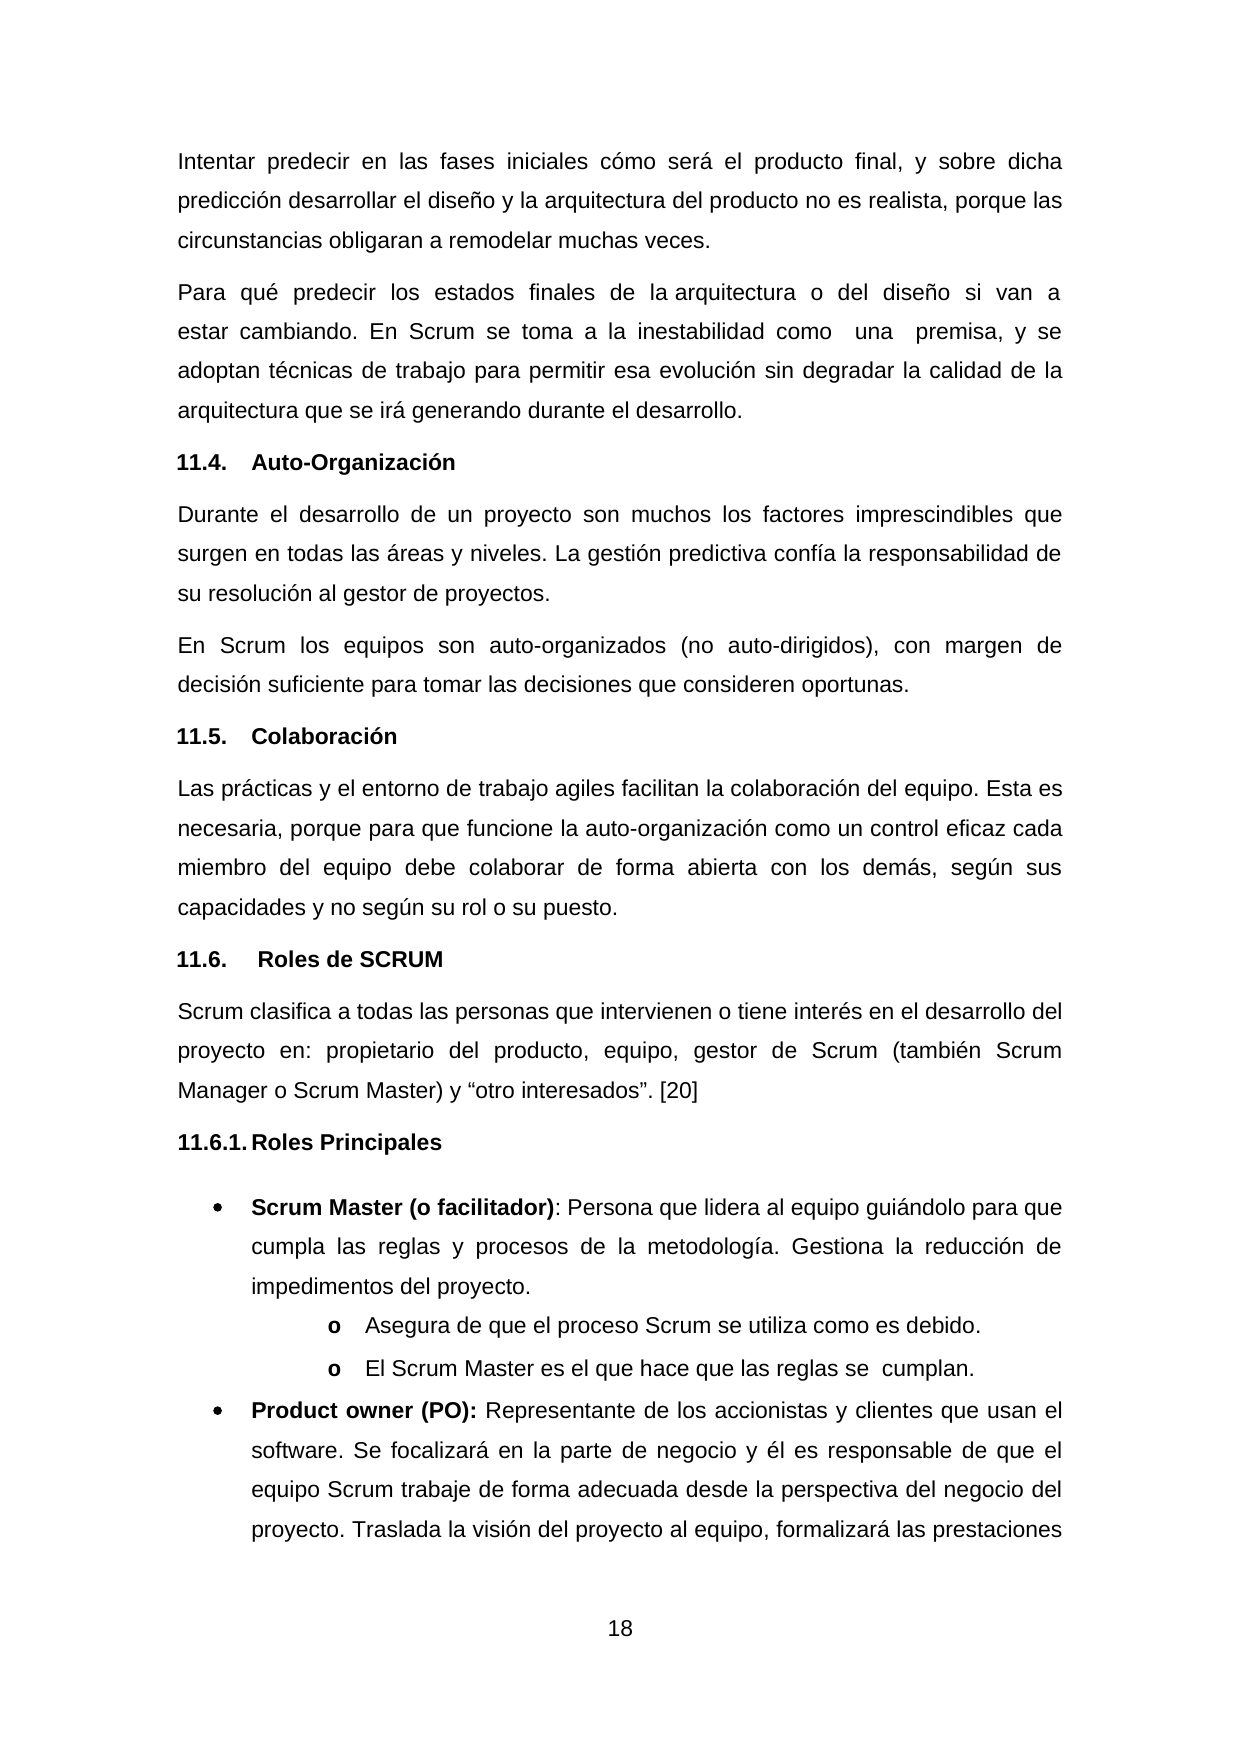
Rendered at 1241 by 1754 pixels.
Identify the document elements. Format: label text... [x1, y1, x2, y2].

list Asegura de que el proceso Scrum se utiliza como es debido. [327, 1312, 1063, 1341]
subtitle Colaboración [176, 723, 1063, 750]
text Intentar predecir en las fases iniciales cómo será el producto final, y sobre dicha predicción desarrollar el diseño y la arquitectura del producto no es realista, porque las circunstancias obligaran a remodelar muchas veces. [177, 148, 1063, 253]
text Durante el desarrollo de un proyecto son muchos los factores imprescindibles que surgen en todas las áreas y niveles. La gestión predictiva confía la responsabilidad de su resolución al gestor de proyectos. [177, 501, 1063, 606]
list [213, 1397, 1063, 1542]
text En Scrum los equipos son auto-organizados (no auto-dirigidos), con margen de decisión suficiente para tomar las decisiones que consideren oportunas. [177, 632, 1063, 698]
text Las prácticas y el entorno de trabajo agiles facilitan la colaboración del equipo. Esta es necesaria, porque para que funcione la auto-organización como un control eficaz cada miembro del equipo debe colaborar de forma abierta con los demás, según sus capacidades y no según su rol o su puesto. [177, 775, 1063, 920]
subtitle Roles de SCRUM [176, 946, 1063, 972]
list El Scrum Master es el que hace que las reglas se cumplan. [327, 1355, 1063, 1383]
subtitle Roles Principales [177, 1129, 1063, 1155]
subtitle Auto-Organización [176, 449, 1063, 475]
text Para qué predecir los estados finales de la arquitectura o del diseño si van a estar cambiando. En Scrum se toma a la inestabilidad como una premisa, y se adoptan técnicas de trabajo para permitir esa evolución sin degradar la calidad de la arquitectura que se irá generando durante el desarrollo. [177, 278, 1063, 423]
text Scrum clasifica a todas las personas que intervienen o tiene interés en el desarrollo del proyecto en: propietario del producto, equipo, gestor de Scrum (también Scrum Manager o Scrum Master) y “otro interesados”. [20] [177, 998, 1063, 1103]
list Scrum Master (o facilitador): Persona que lidera al equipo guiándolo para que cumpla las reglas y procesos de la metodología. Gestiona la reducción de impedimentos del proyecto. [213, 1194, 1063, 1299]
